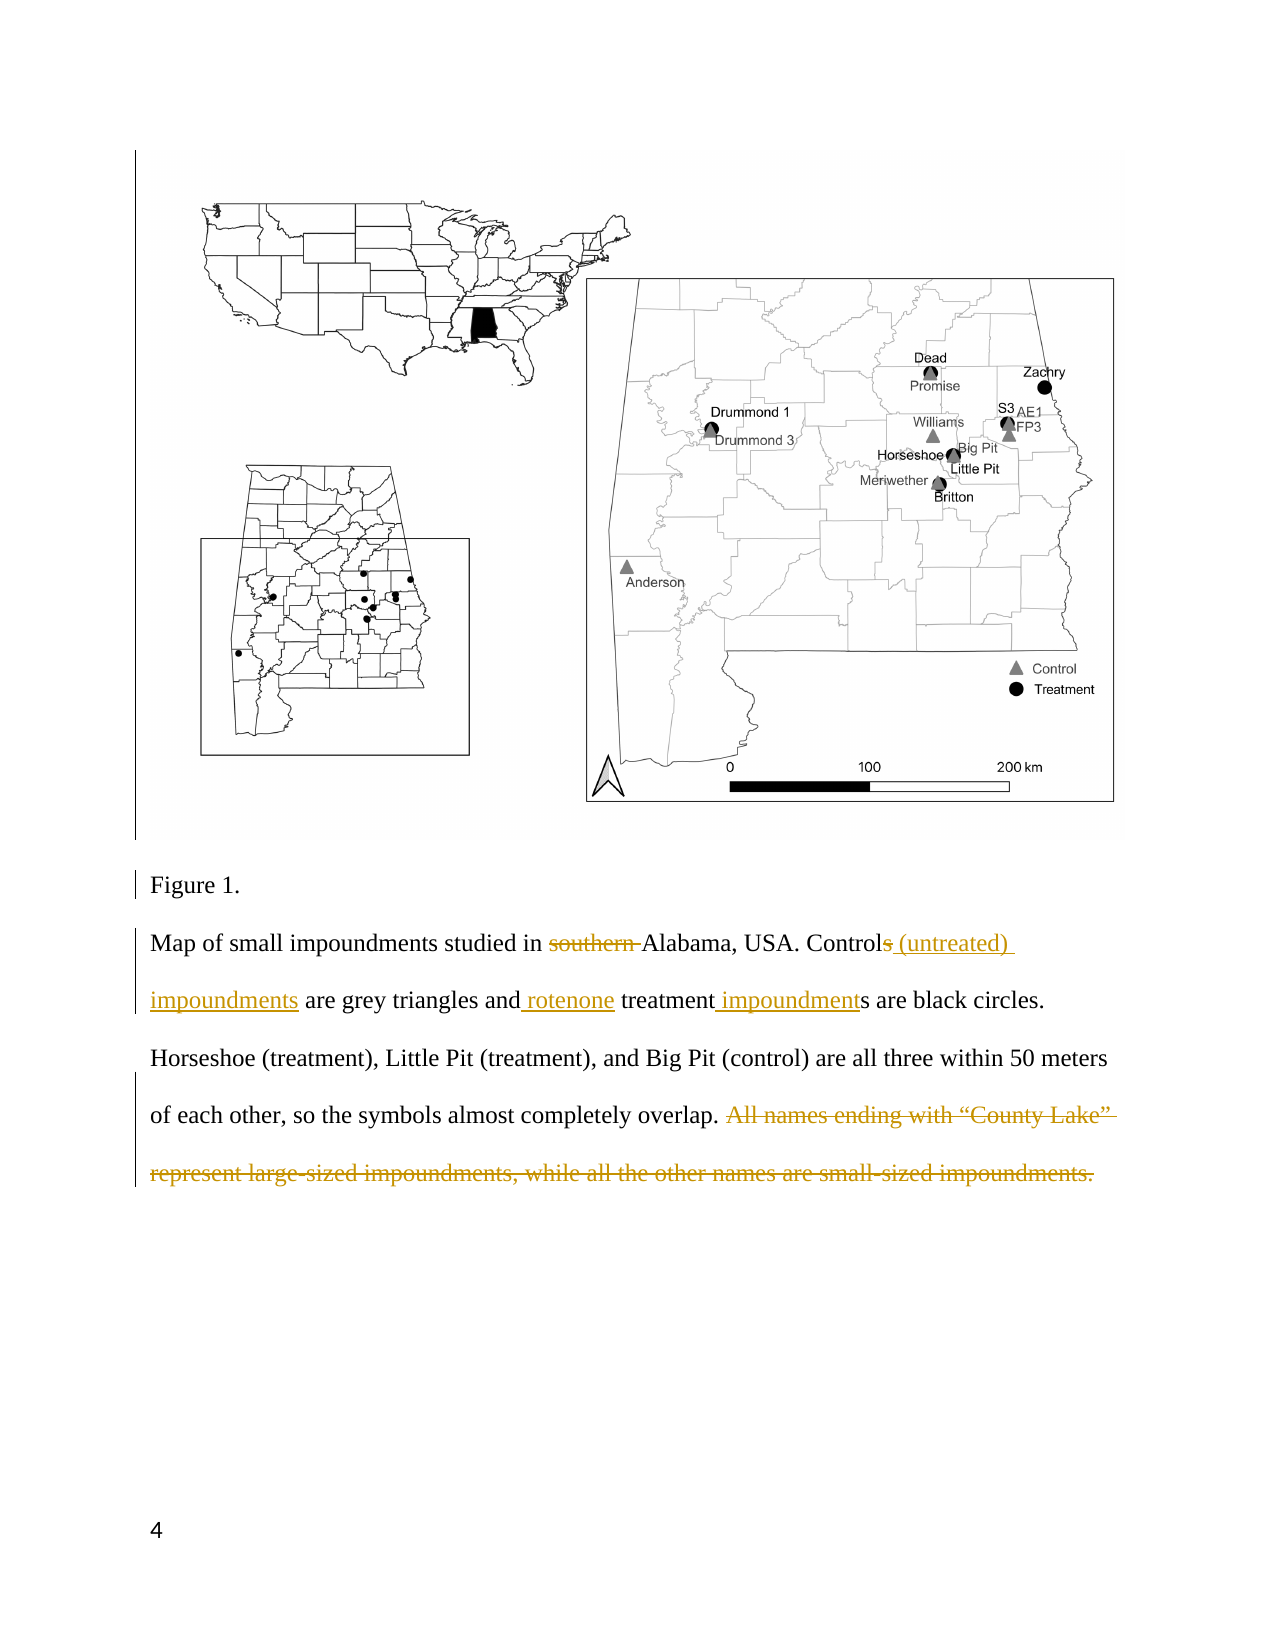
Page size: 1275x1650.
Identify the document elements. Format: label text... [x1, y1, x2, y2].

picture [150, 150, 1125, 840]
text Map of small impoundments studied in Alabama, USA. Control are grey triangles and treatments are black circles. Horseshoe (treatment), Little Pit (treatment), and Big Pit (control) are all three within 50 meters of each other, so the symbols almost completely overlap. [150, 928, 1125, 1187]
text Figure 1. [150, 870, 1125, 899]
